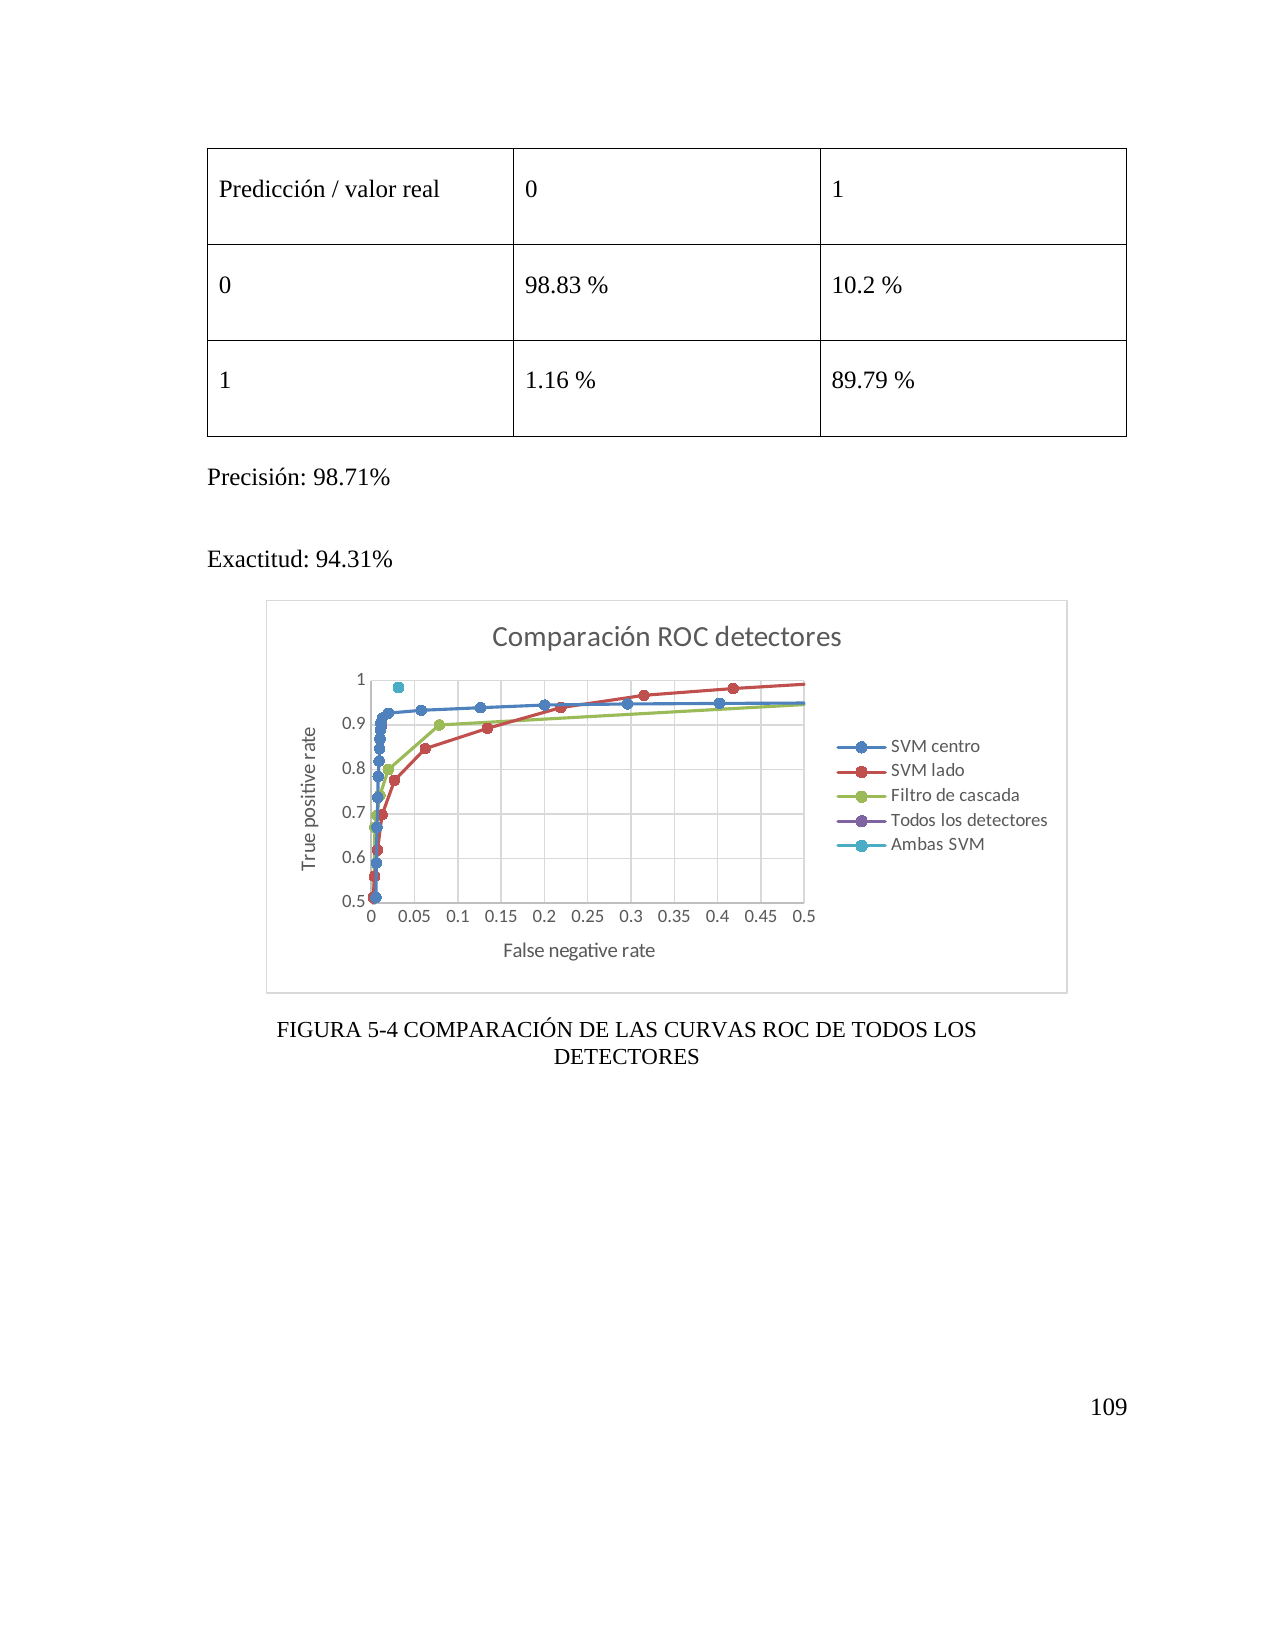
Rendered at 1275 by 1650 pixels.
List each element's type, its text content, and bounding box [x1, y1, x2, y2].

table_cell 0 [208, 245, 513, 339]
text Exactitud: 94.31% [207, 544, 1127, 573]
table_header 0 [514, 149, 820, 244]
table_cell 1 [208, 341, 513, 436]
text Precisión: 98.71% [207, 462, 1127, 490]
table_cell 89.79 % [821, 341, 1126, 436]
table_header Predicción / valor real [208, 149, 513, 244]
table_header 1 [821, 149, 1126, 244]
table_cell 1.16 % [514, 341, 820, 436]
table_cell 10.2 % [821, 245, 1126, 339]
table_cell 98.83 % [514, 245, 820, 339]
